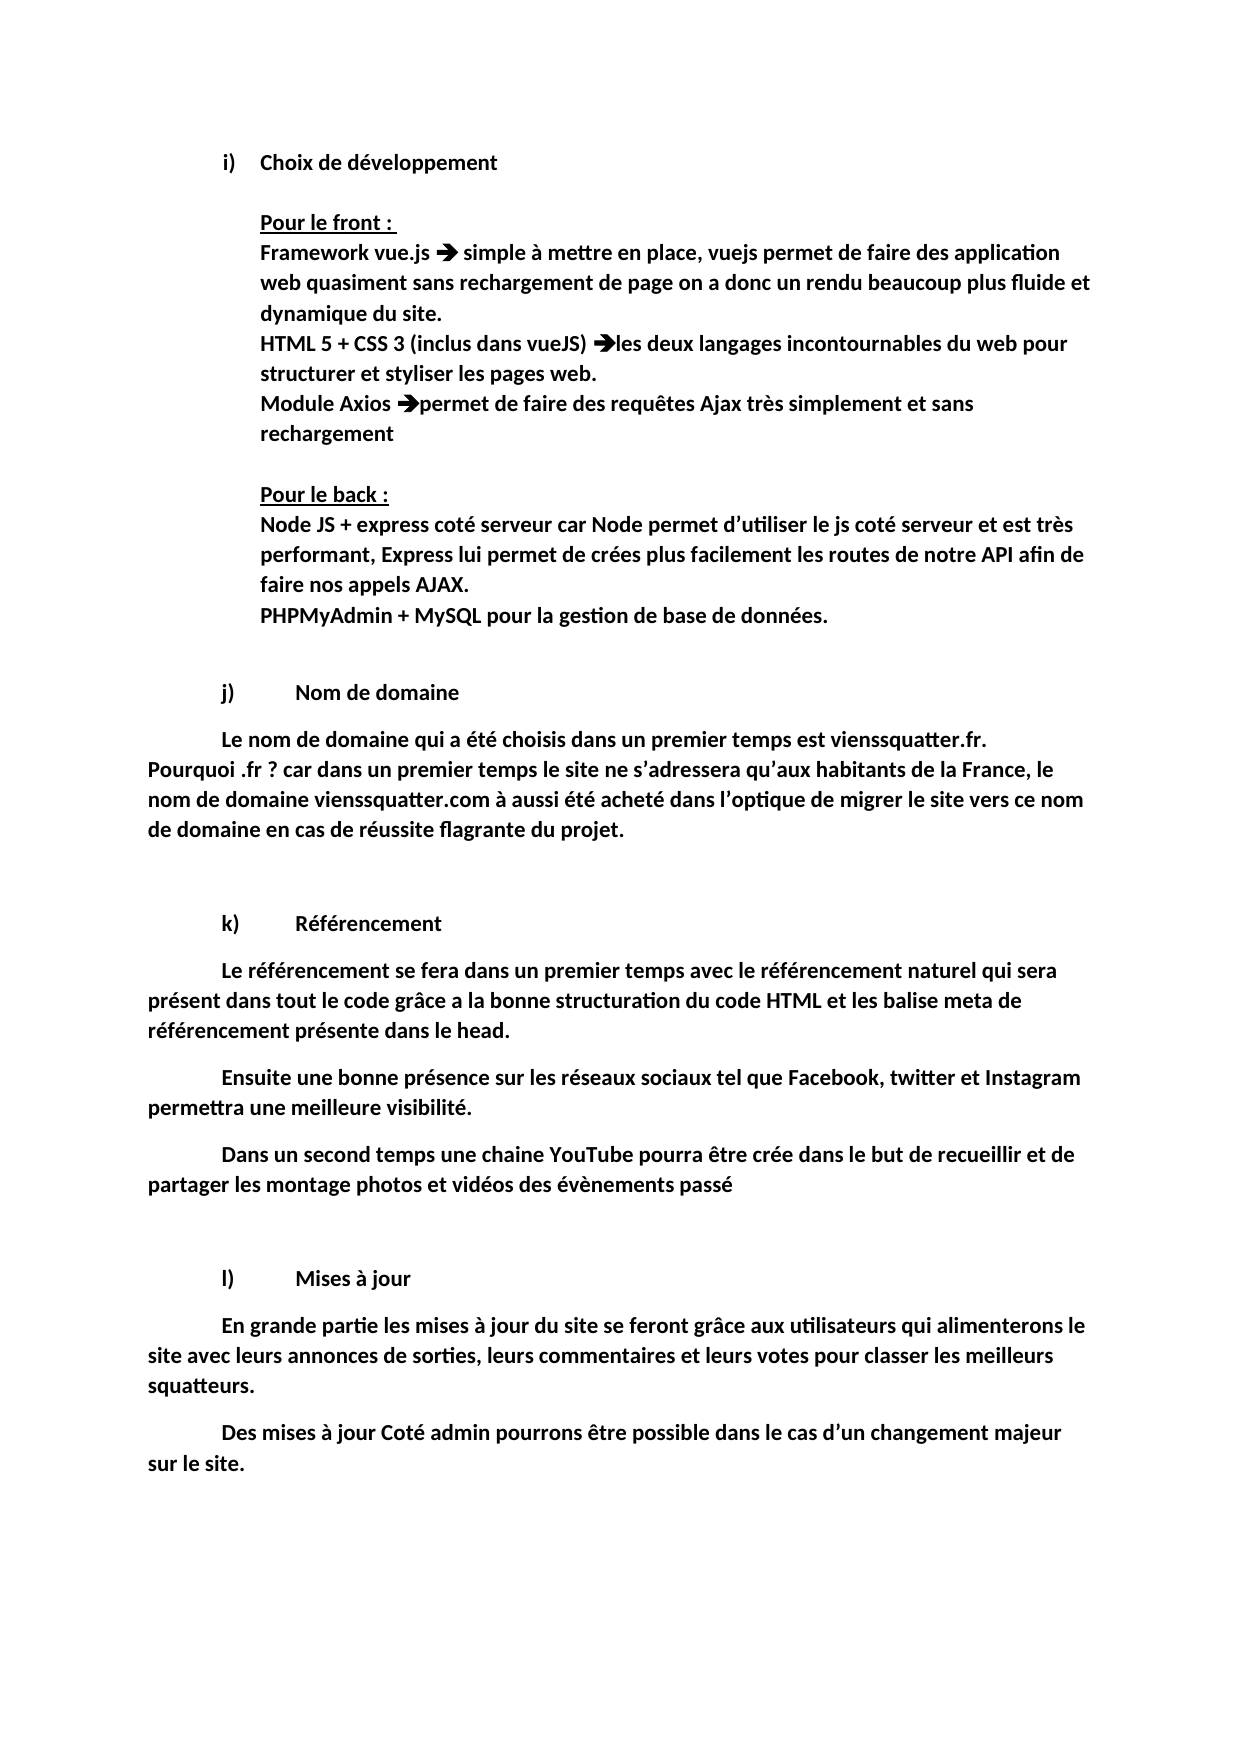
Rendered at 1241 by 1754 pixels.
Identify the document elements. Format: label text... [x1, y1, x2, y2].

list Pour le back : [260, 480, 1093, 508]
text k) Référencement [148, 909, 1093, 937]
text j) Nom de domaine [148, 678, 1093, 706]
text l) Mises à jour [148, 1264, 1093, 1292]
text Le nom de domaine qui a été choisis dans un premier temps est vienssquatter.fr. Pourquoi .fr ? car dans un premier temps le site ne s’adressera qu’aux habitants de la France, le nom de domaine vienssquatter.com à aussi été acheté dans l’optique de migrer le site vers ce nom de domaine en cas de réussite flagrante du projet. [148, 725, 1093, 843]
list Pour le front : [260, 208, 1093, 236]
text Ensuite une bonne présence sur les réseaux sociaux tel que Facebook, twitter et Instagram permettra une meilleure visibilité. [148, 1063, 1093, 1121]
text Dans un second temps une chaine YouTube pourra être crée dans le but de recueillir et de partager les montage photos et vidéos des évènements passé [148, 1140, 1093, 1198]
list Choix de développement [223, 148, 1093, 176]
text En grande partie les mises à jour du site se feront grâce aux utilisateurs qui alimenterons le site avec leurs annonces de sorties, leurs commentaires et leurs votes pour classer les meilleurs squatteurs. [148, 1311, 1093, 1399]
list Framework vue.js simple à mettre en place, vuejs permet de faire des application web quasiment sans rechargement de page on a donc un rendu beaucoup plus fluide et dynamique du site. [260, 238, 1093, 327]
list HTML 5 + CSS 3 (inclus dans vueJS) les deux langages incontournables du web pour structurer et styliser les pages web. [260, 329, 1093, 387]
text Des mises à jour Coté admin pourrons être possible dans le cas d’un changement majeur sur le site. [148, 1418, 1093, 1477]
text Le référencement se fera dans un premier temps avec le référencement naturel qui sera présent dans tout le code grâce a la bonne structuration du code HTML et les balise meta de référencement présente dans le head. [148, 956, 1093, 1044]
list Node JS + express coté serveur car Node permet d’utiliser le js coté serveur et est très performant, Express lui permet de crées plus facilement les routes de notre API afin de faire nos appels AJAX. [260, 510, 1093, 598]
list PHPMyAdmin + MySQL pour la gestion de base de données. [260, 601, 1093, 629]
list Module Axios permet de faire des requêtes Ajax très simplement et sans rechargement [260, 389, 1093, 447]
